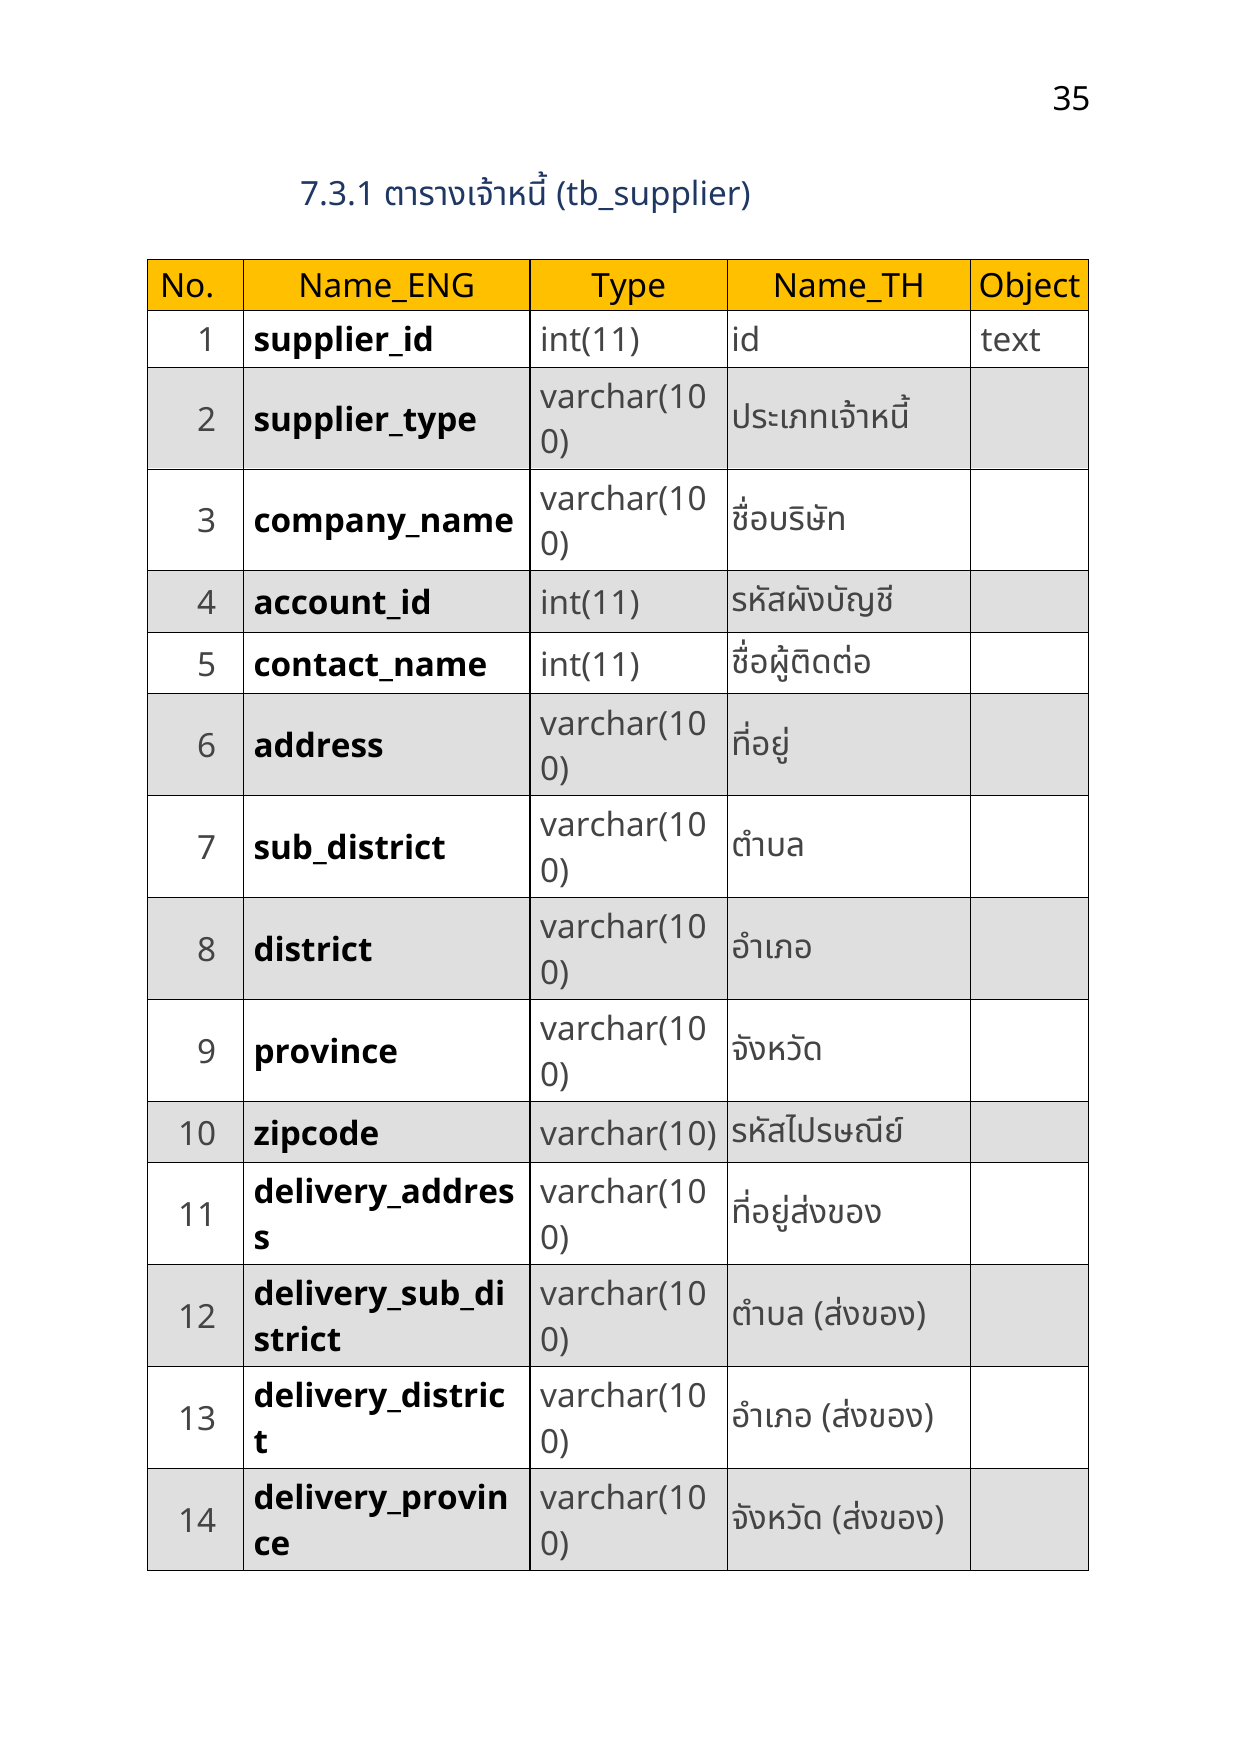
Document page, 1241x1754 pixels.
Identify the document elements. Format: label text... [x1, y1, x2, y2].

table_cell 10 [148, 1102, 243, 1162]
table_cell account_id [244, 571, 529, 632]
table_cell [971, 1265, 1088, 1366]
table_cell [971, 1367, 1088, 1468]
table_cell delivery_sub_district [244, 1265, 529, 1366]
table_cell [971, 571, 1088, 632]
table_cell รหัสไปรษณีย์ [728, 1102, 970, 1162]
table_header Name_TH [728, 260, 970, 310]
table_cell varchar(100) [531, 1265, 727, 1366]
table_cell id [728, 311, 970, 367]
table_cell [971, 368, 1088, 468]
table_cell 12 [148, 1265, 243, 1366]
table_cell province [244, 1000, 529, 1101]
table_cell ที่อยู่ส่งของ [728, 1163, 970, 1264]
table_cell 1 [148, 311, 243, 367]
table_cell delivery_province [244, 1469, 529, 1570]
table_cell company_name [244, 470, 529, 570]
table_cell [971, 1000, 1088, 1101]
table_cell ชื่อบริษัท [728, 470, 970, 570]
table_cell 4 [148, 571, 243, 632]
table_cell address [244, 694, 529, 795]
table_cell int(11) [531, 633, 727, 693]
table_cell 2 [148, 368, 243, 468]
table_cell varchar(100) [531, 1469, 727, 1570]
table_header Name_ENG [244, 260, 529, 310]
table_cell varchar(100) [531, 470, 727, 570]
table_cell varchar(100) [531, 796, 727, 897]
table_cell varchar(100) [531, 368, 727, 468]
table_cell [971, 1469, 1088, 1570]
table_cell int(11) [531, 571, 727, 632]
table_cell 3 [148, 470, 243, 570]
table_cell ประเภทเจ้าหนี้ [728, 368, 970, 468]
table_cell district [244, 898, 529, 999]
table_cell 8 [148, 898, 243, 999]
table_header No. [148, 260, 243, 310]
table_cell ตำบล [728, 796, 970, 897]
table_cell int(11) [531, 311, 727, 367]
table_cell supplier_type [244, 368, 529, 468]
table_cell 9 [148, 1000, 243, 1101]
table_cell [971, 1163, 1088, 1264]
table_cell 13 [148, 1367, 243, 1468]
table_cell [971, 694, 1088, 795]
table_cell อำเภอ (ส่งของ) [728, 1367, 970, 1468]
table_cell ที่อยู่ [728, 694, 970, 795]
table_cell text [971, 311, 1088, 367]
table_cell รหัสผังบัญชี [728, 571, 970, 632]
table_cell ชื่อผู้ติดต่อ [728, 633, 970, 693]
subtitle 7.3.1 ตารางเจ้าหนี้ (tb_supplier) [300, 170, 1090, 221]
table_cell varchar(100) [531, 1367, 727, 1468]
table_cell [971, 898, 1088, 999]
table_cell varchar(100) [531, 1000, 727, 1101]
table_cell ตำบล (ส่งของ) [728, 1265, 970, 1366]
table_header Object [971, 260, 1088, 310]
table_cell 11 [148, 1163, 243, 1264]
table_cell varchar(100) [531, 694, 727, 795]
table_cell varchar(10) [531, 1102, 727, 1162]
table_cell [971, 796, 1088, 897]
table_cell 14 [148, 1469, 243, 1570]
table_cell อำเภอ [728, 898, 970, 999]
table_cell [971, 1102, 1088, 1162]
table_cell varchar(100) [531, 898, 727, 999]
table_cell sub_district [244, 796, 529, 897]
table_cell delivery_address [244, 1163, 529, 1264]
table_cell [971, 633, 1088, 693]
table_cell จังหวัด (ส่งของ) [728, 1469, 970, 1570]
table_header Type [531, 260, 727, 310]
table_cell 7 [148, 796, 243, 897]
table_cell varchar(100) [531, 1163, 727, 1264]
table_cell [971, 470, 1088, 570]
table_cell delivery_district [244, 1367, 529, 1468]
table_cell zipcode [244, 1102, 529, 1162]
table_cell 5 [148, 633, 243, 693]
table_cell contact_name [244, 633, 529, 693]
table_cell supplier_id [244, 311, 529, 367]
table_cell 6 [148, 694, 243, 795]
table_cell จังหวัด [728, 1000, 970, 1101]
